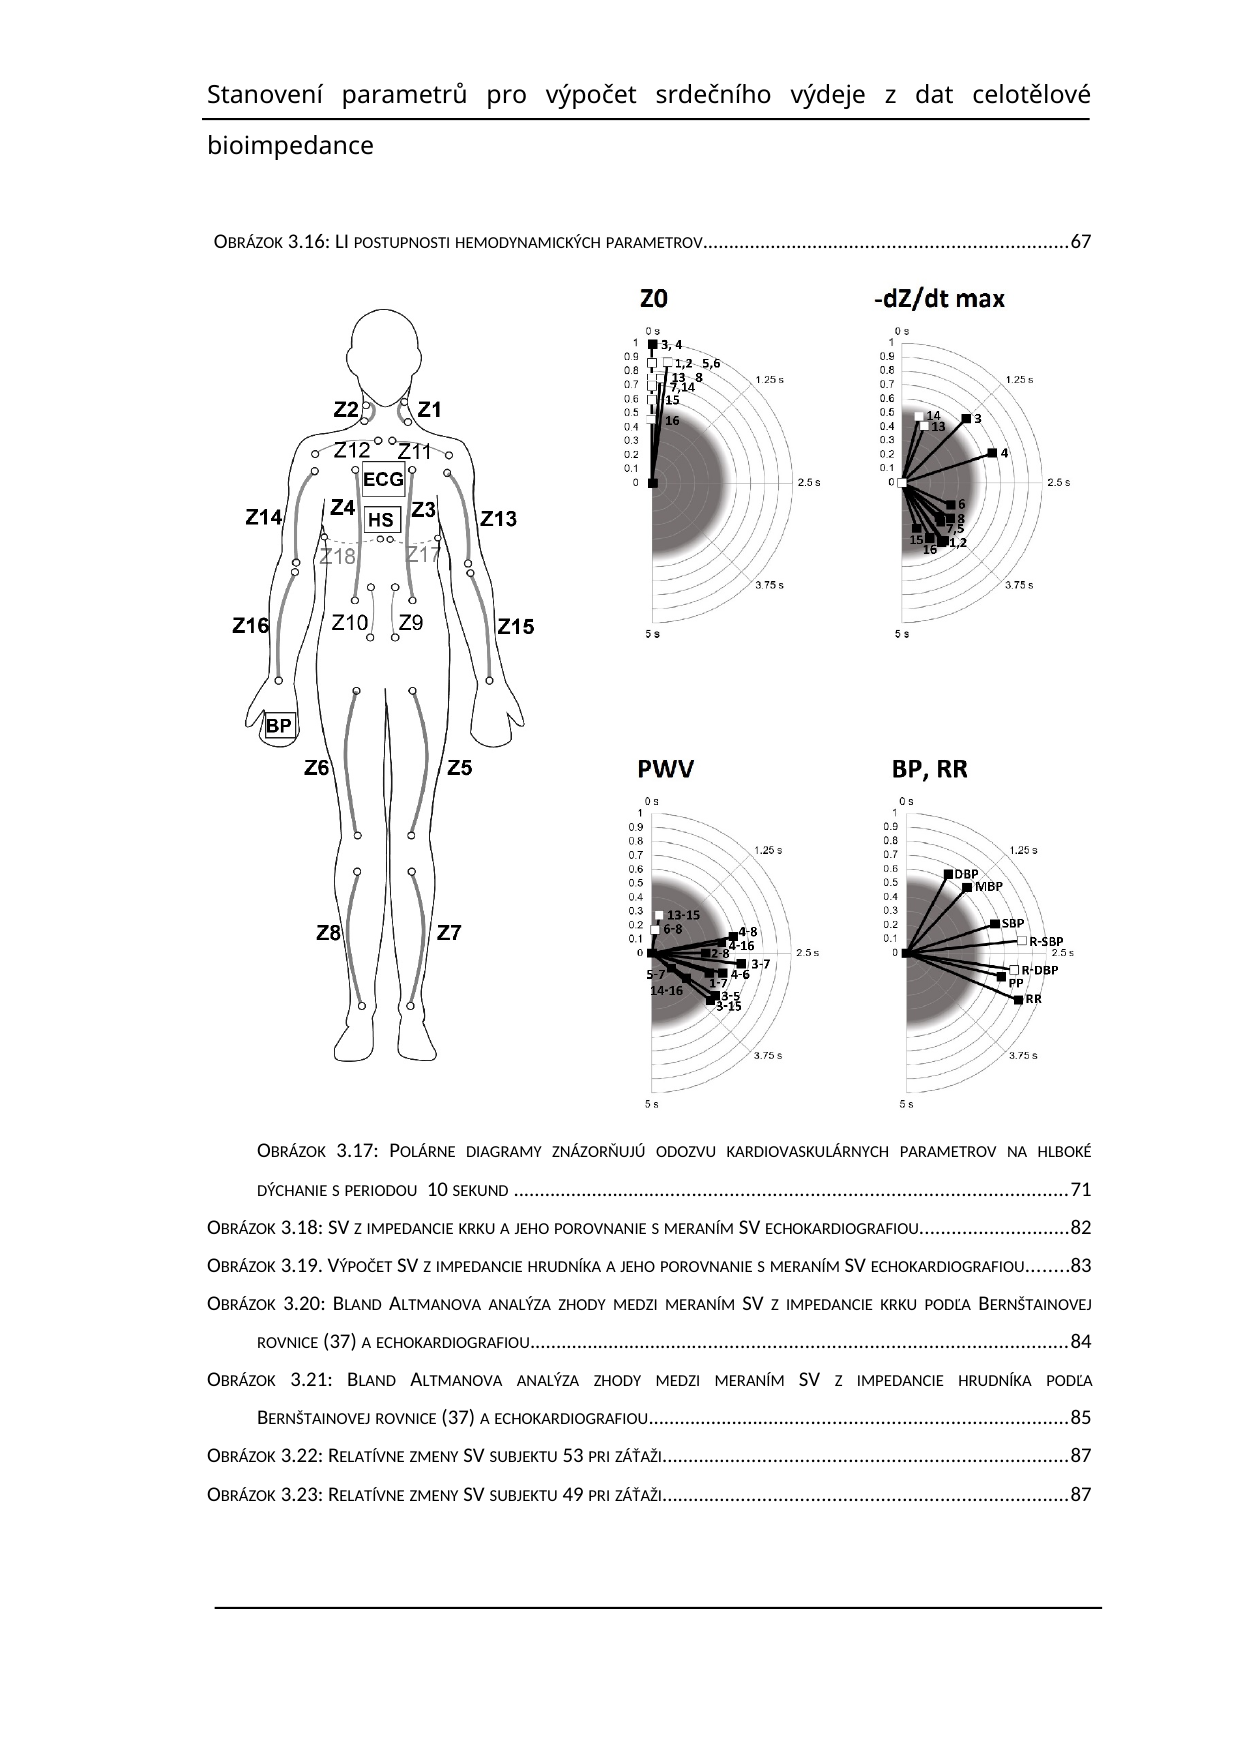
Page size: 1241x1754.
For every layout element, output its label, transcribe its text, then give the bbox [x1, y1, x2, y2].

text Obrázok 3.23: Relatívne zmeny SV subjektu 49 pri záťaži. 87 [207, 1481, 1092, 1506]
text Obrázok 3.17: Polárne diagramy znázorňujú odozvu kardiovaskulárnych parametrov na hlboké dýchanie s periodou 10 sekund . 71 [207, 1125, 1092, 1201]
text Obrázok 3.16: LI postupnosti hemodynamických parametrov. 67 [207, 227, 1092, 255]
text Obrázok 3.22: Relatívne zmeny SV subjektu 53 pri záťaži. 87 [207, 1443, 1092, 1468]
text Obrázok 3.20: Bland Altmanova analýza zhody medzi meraním SV z impedancie krku podľa Bernštainovej rovnice (37) a echokardiografiou. 84 [207, 1290, 1092, 1354]
text Obrázok 3.18: SV z impedancie krku a jeho porovnanie s meraním SV echokardiografiou 82 [207, 1214, 1092, 1239]
picture [206, 267, 1093, 1125]
text Obrázok 3.19. Výpočet SV z impedancie hrudníka a jeho porovnanie s meraním SV echokardiografiou 83 [207, 1252, 1092, 1277]
text Obrázok 3.21: Bland Altmanova analýza zhody medzi meraním SV z impedancie hrudníka podľa Bernštainovej rovnice (37) a echokardiografiou. 85 [207, 1366, 1092, 1430]
